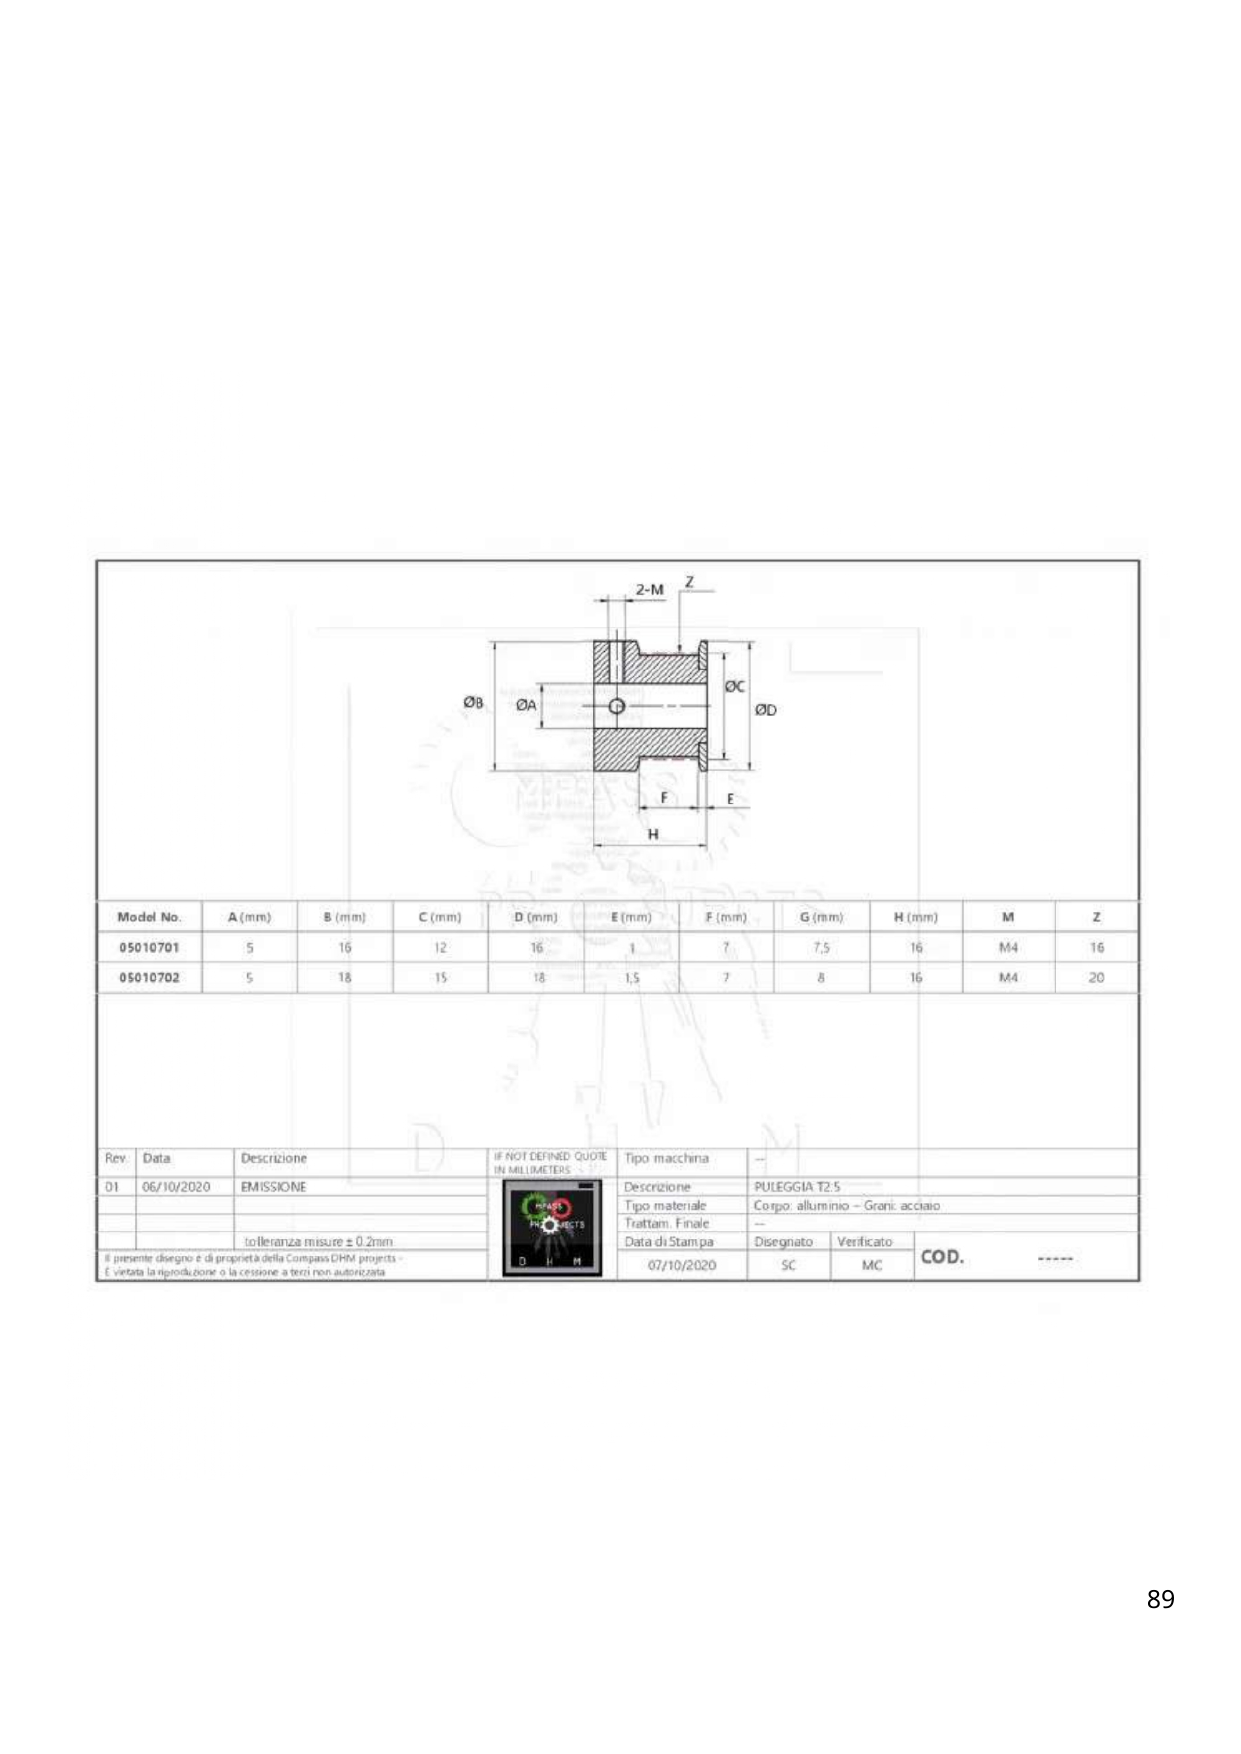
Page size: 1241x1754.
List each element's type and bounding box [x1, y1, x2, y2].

picture [65, 142, 1171, 1583]
